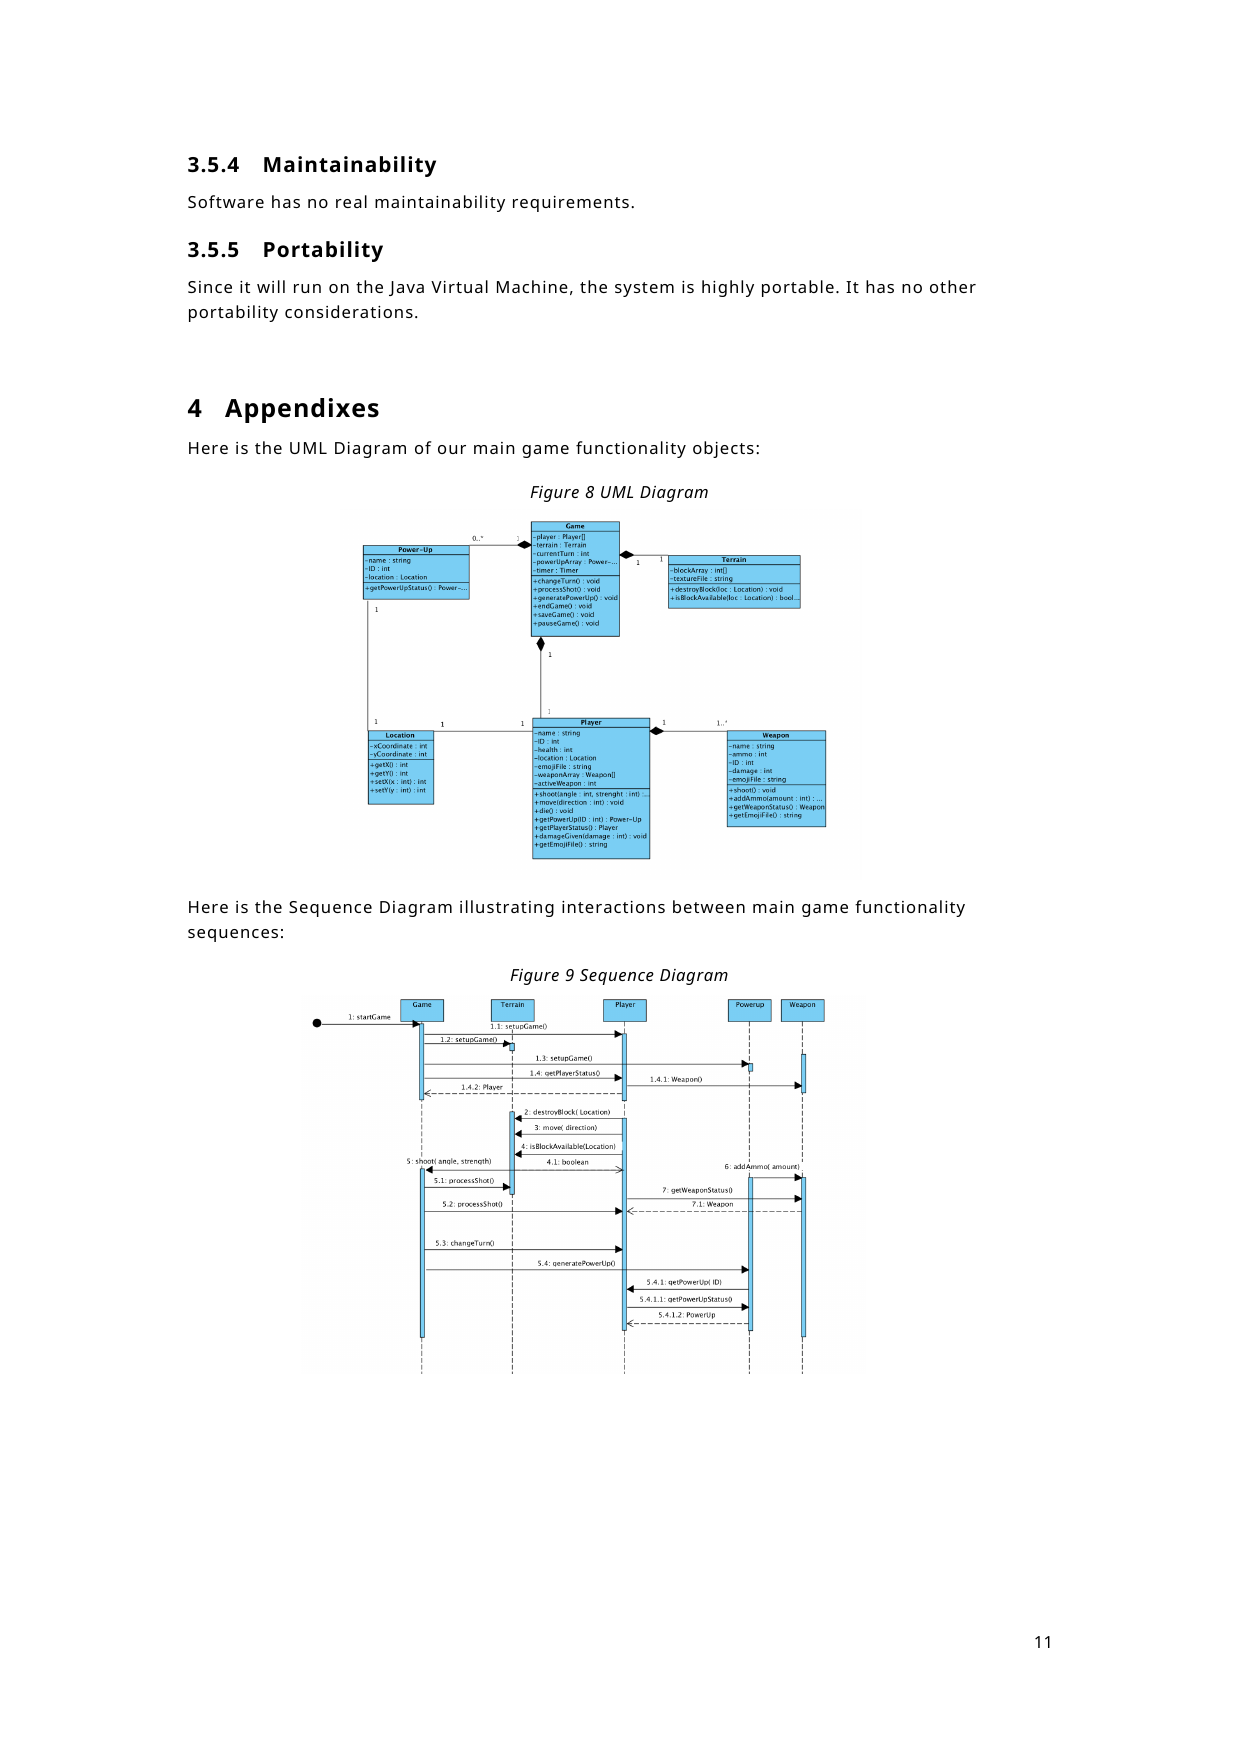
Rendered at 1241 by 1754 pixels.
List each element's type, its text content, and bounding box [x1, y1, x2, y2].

text Software has no real maintainability requirements. [187, 189, 1053, 214]
subtitle Appendixes [187, 390, 1053, 424]
text Here is the Sequence Diagram illustrating interactions between main game functionality sequences: [187, 893, 1053, 943]
subtitle Maintainability [187, 150, 1053, 178]
picture [301, 995, 867, 1374]
text Since it will run on the Java Virtual Machine, the system is highly portable. It has no other portability considerations. [187, 273, 1053, 323]
text Here is the UML Diagram of our main game functionality objects: [187, 435, 1053, 460]
subtitle Portability [187, 235, 1053, 263]
text Figure 9 Sequence Diagram [187, 964, 1053, 987]
text Figure 8 UML Diagram [187, 481, 1053, 503]
picture [339, 509, 863, 880]
